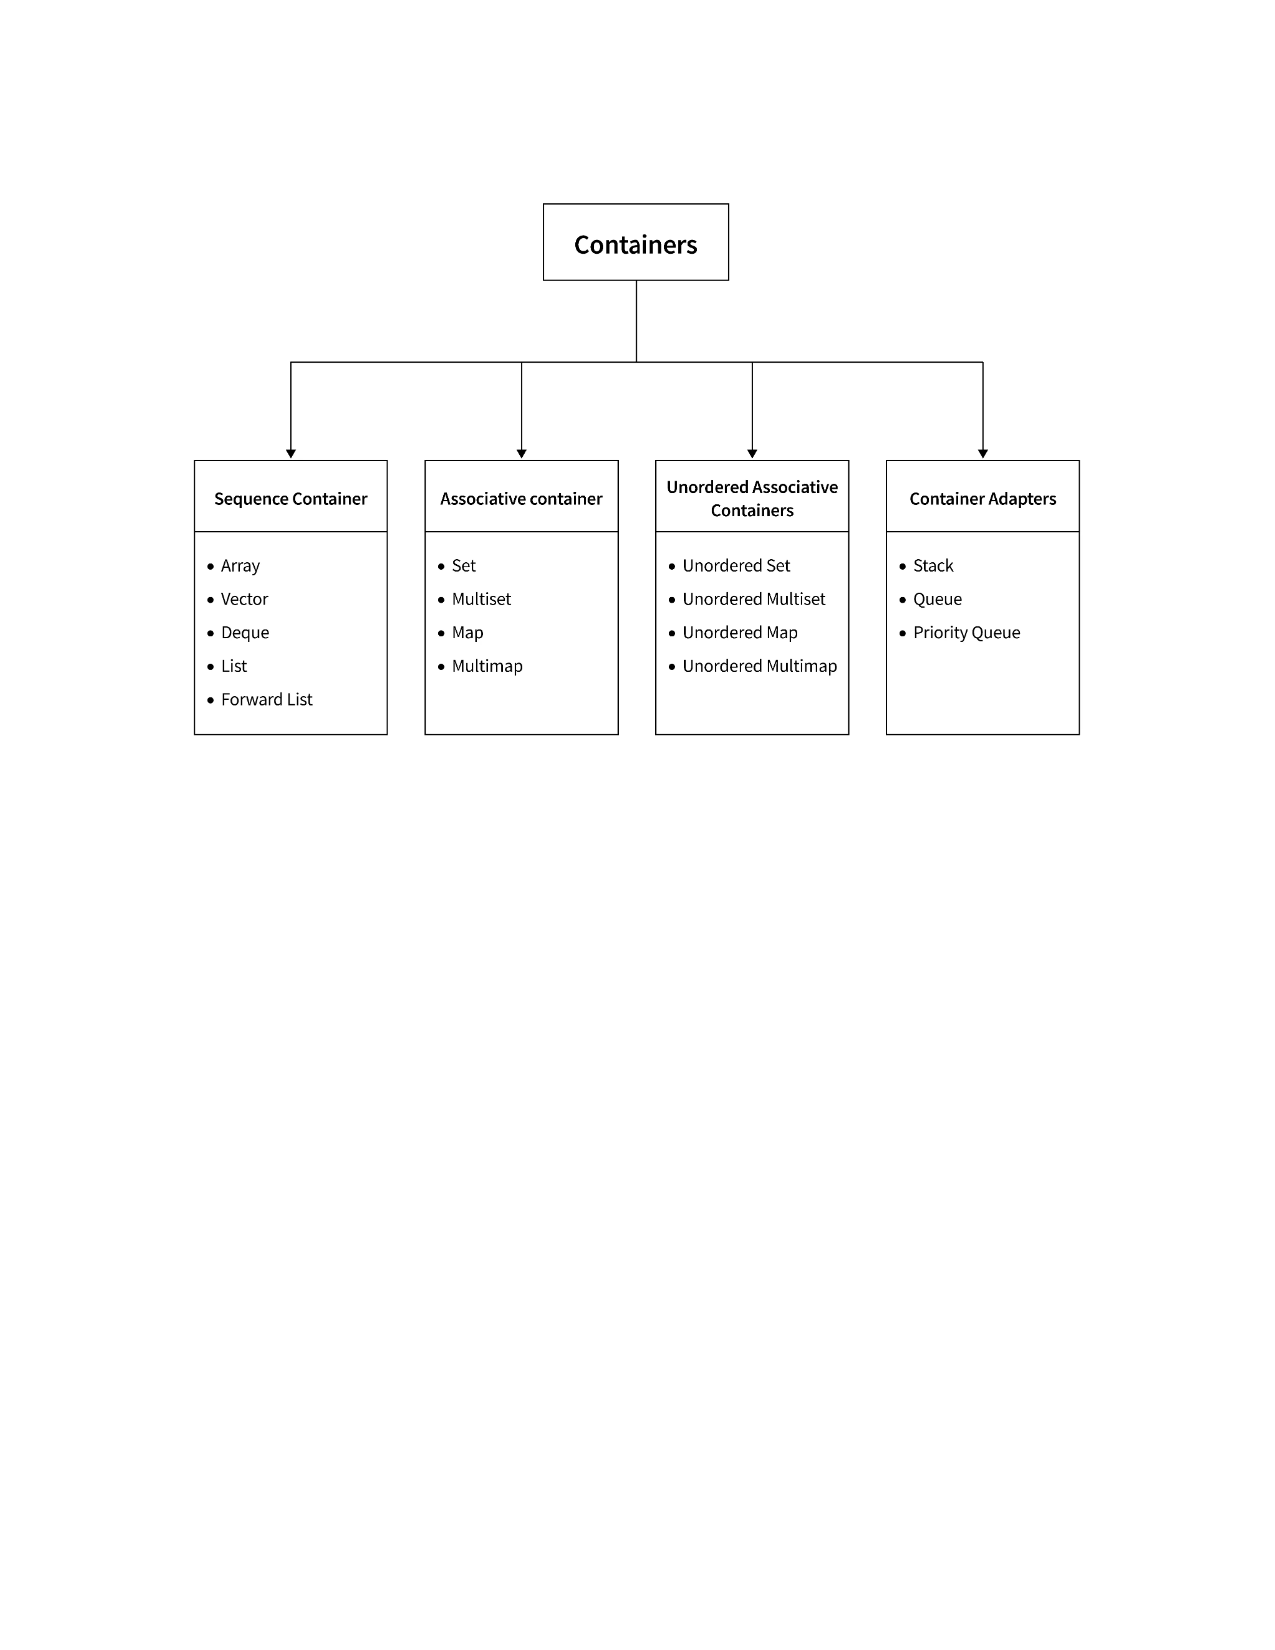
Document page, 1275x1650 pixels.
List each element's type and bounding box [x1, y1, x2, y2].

picture [150, 150, 1125, 784]
